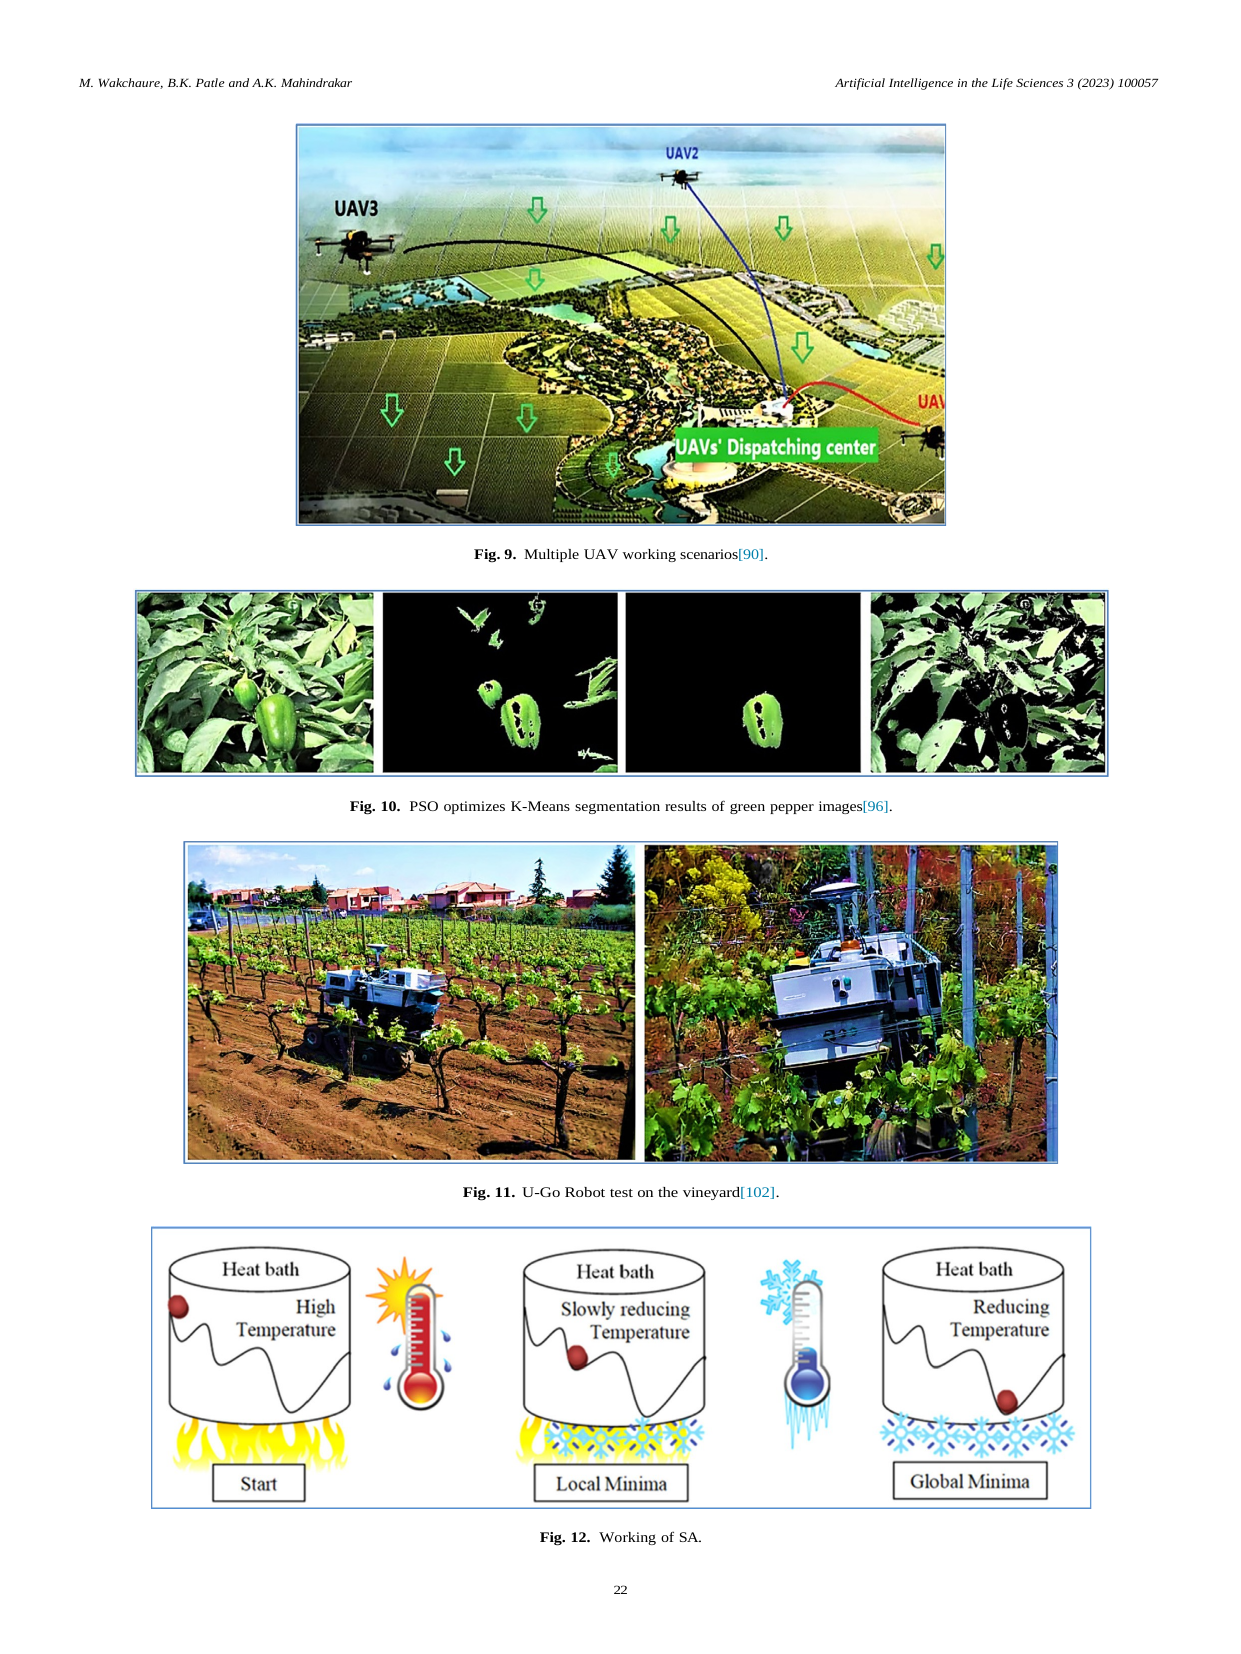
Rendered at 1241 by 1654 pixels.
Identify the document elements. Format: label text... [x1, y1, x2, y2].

picture [295, 123, 947, 526]
picture [133, 588, 1110, 777]
text Fig. 9. Multiple UAV working scenarios[90]. [67, 546, 1175, 562]
text Fig. 10. PSO optimizes K-Means segmentation results of green pepper images[96]. [67, 798, 1176, 815]
picture [868, 801, 874, 811]
text Fig. 11. U-Go Robot test on the vineyard[102]. [67, 1184, 1176, 1201]
picture [151, 1226, 1092, 1509]
picture [183, 841, 1059, 1164]
text Fig. 12. Working of SA. [67, 1529, 1175, 1545]
